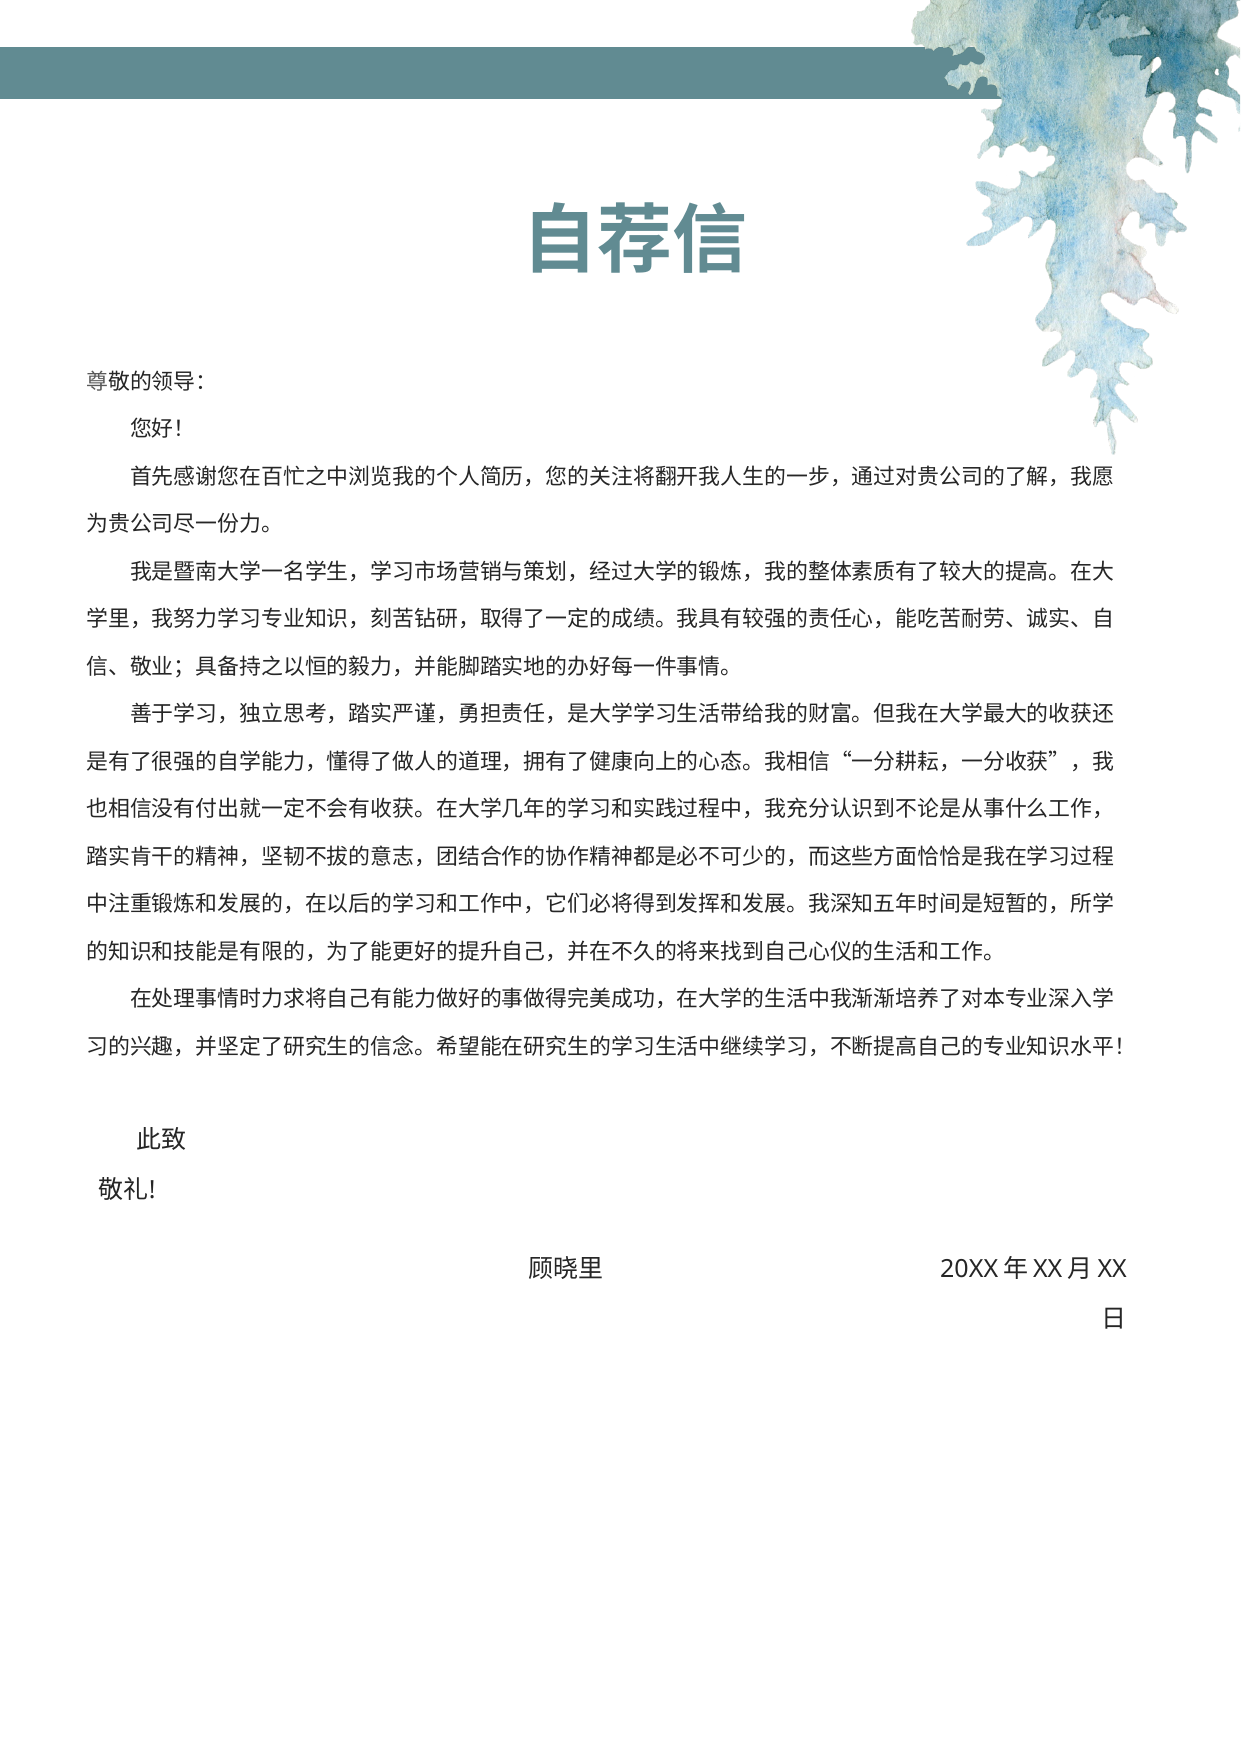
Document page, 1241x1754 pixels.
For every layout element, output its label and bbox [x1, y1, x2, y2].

picture [777, 0, 1241, 508]
